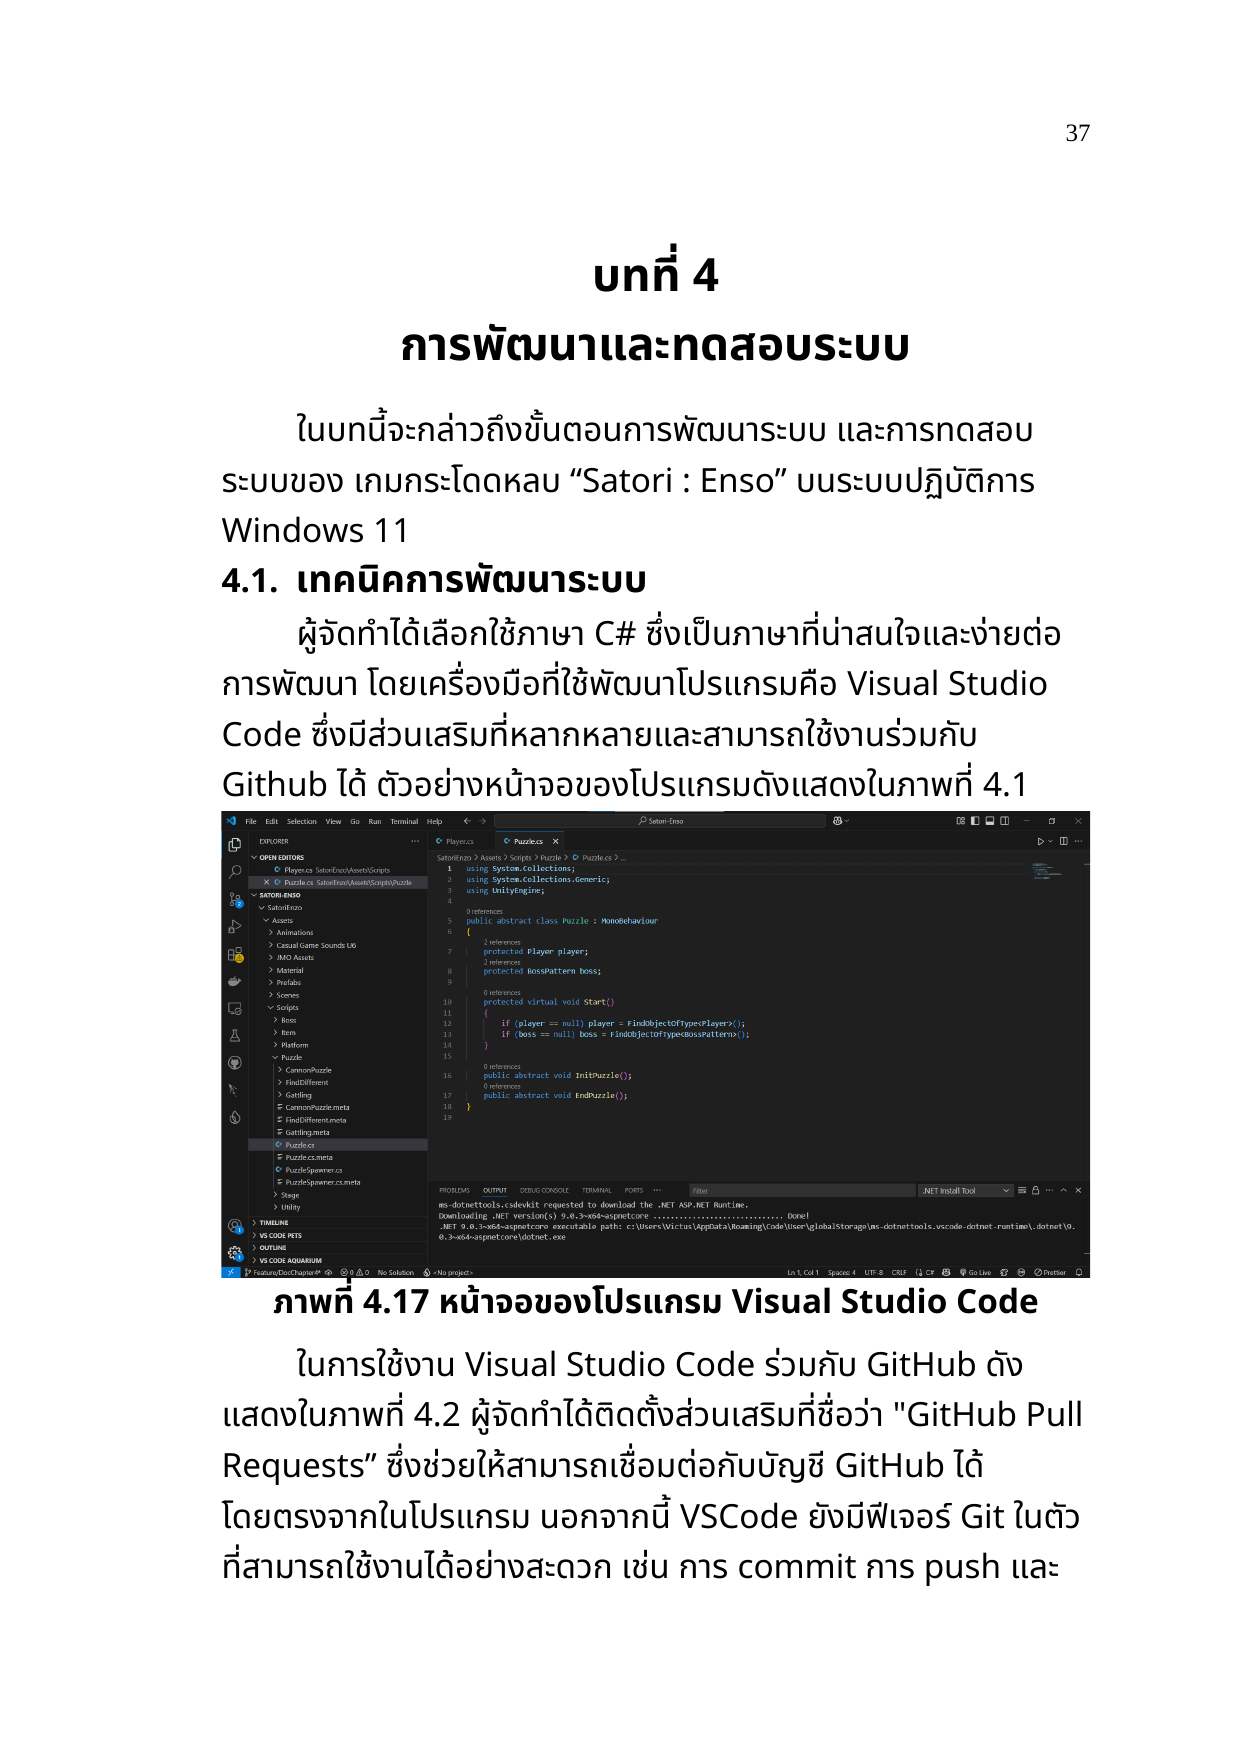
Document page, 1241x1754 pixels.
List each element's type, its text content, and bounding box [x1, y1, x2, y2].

text ผู้จัดทำได้เลือกใช้ภาษา C# ซึ่งเป็นภาษาที่น่าสนใจและง่ายต่อการพัฒนา โดยเครื่องมือที่ใช้พัฒนาโปรแกรมคือ Visual Studio Code ซึ่งมีส่วนเสริมที่หลากหลายและสามารถใช้งานร่วมกับ Github ได้ ตัวอย่างหน้าจอของโปรแกรมดังแสดงในภาพที่ 4.1 [221, 609, 1090, 811]
text ภาพที่ 4.1 หน้าจอของโปรแกรม Visual Studio Code [221, 1278, 1090, 1328]
text ในบทนี้จะกล่าวถึงขั้นตอนการพัฒนาระบบ และการทดสอบระบบของ เกมกระโดดหลบ “Satori : Enso” บนระบบปฏิบัติการ Windows 11 [221, 406, 1090, 553]
picture [221, 811, 1091, 1278]
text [221, 1341, 1090, 1594]
subtitle เทคนิคการพัฒนาระบบ [221, 553, 1090, 609]
subtitle การพัฒนาและทดสอบระบบ [221, 242, 1090, 381]
